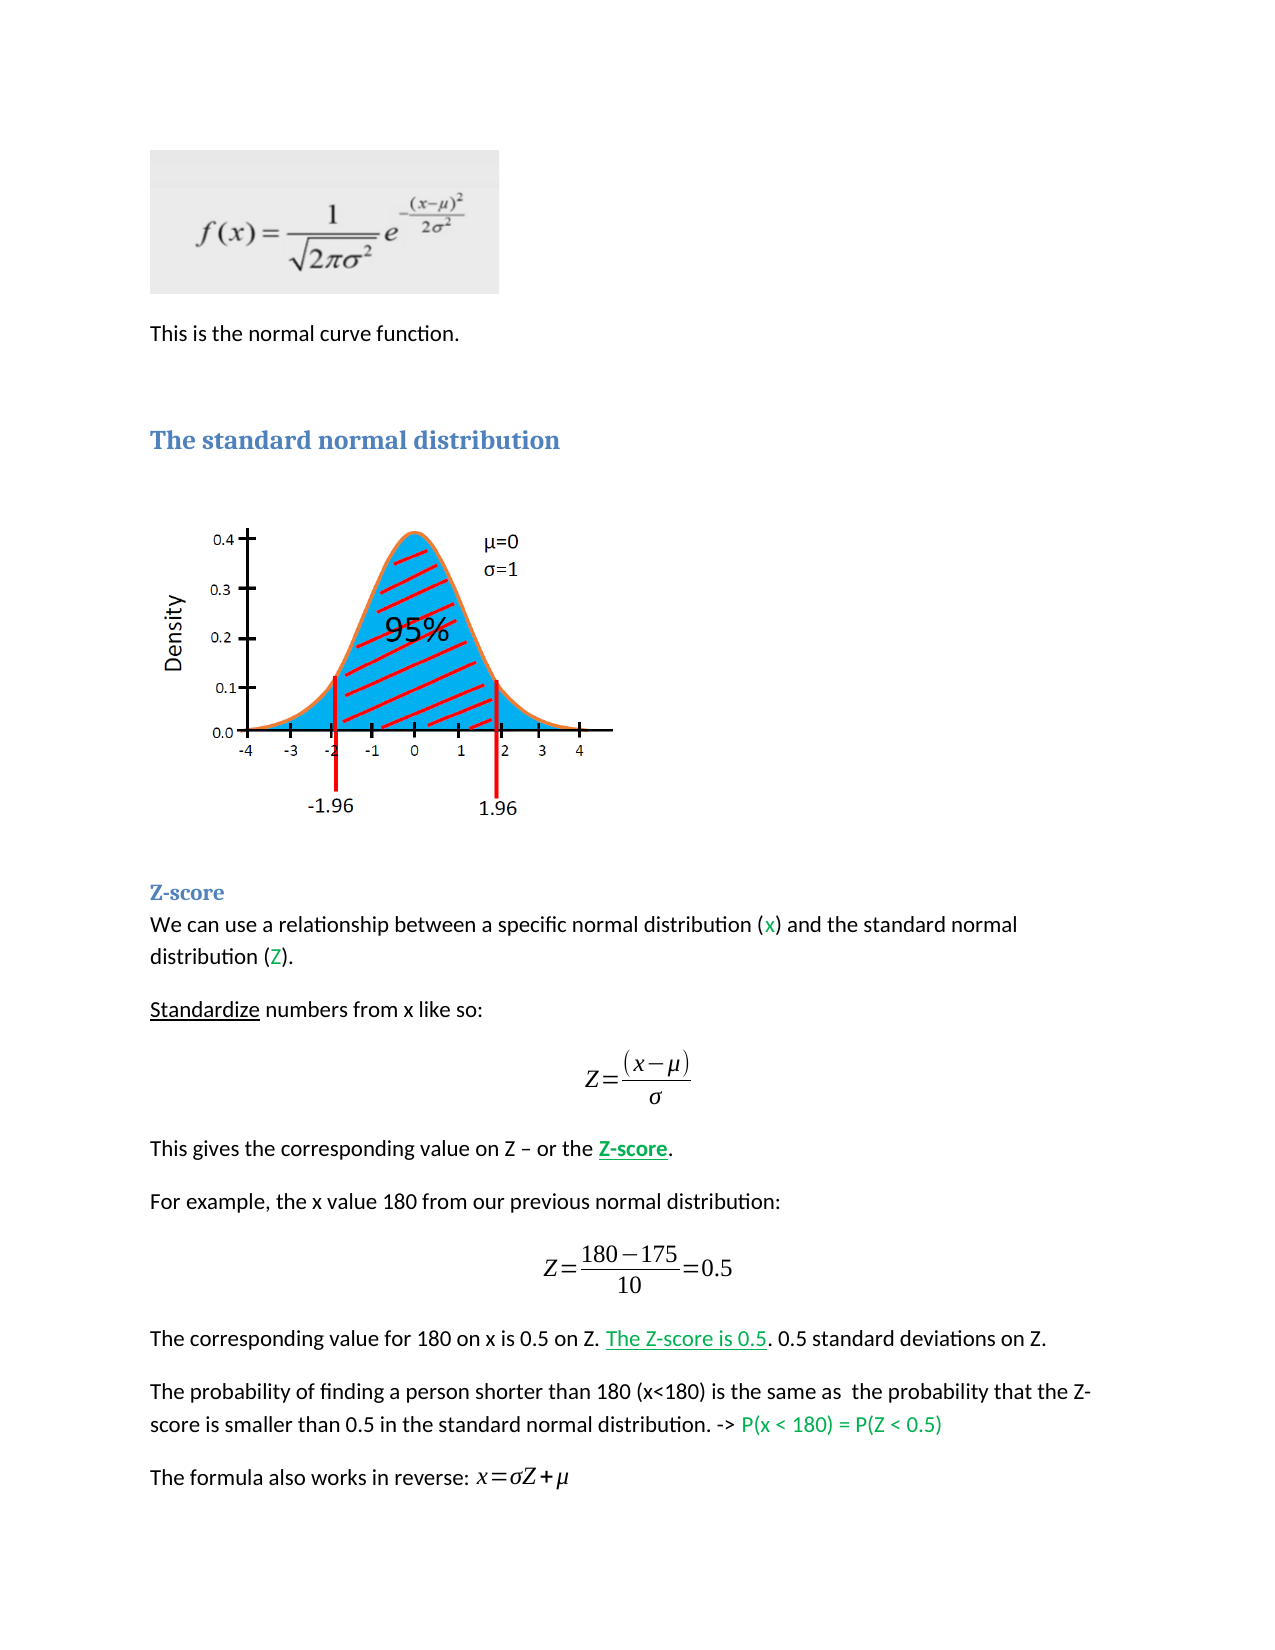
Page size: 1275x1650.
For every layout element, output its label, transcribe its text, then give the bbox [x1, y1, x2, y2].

picture [150, 513, 639, 855]
text The corresponding value for 180 on x is 0.5 on Z. The Z-score is 0.5. 0.5 standard deviations on Z. [150, 1324, 1125, 1352]
text This is the normal curve function. [150, 319, 1125, 347]
text The formula also works in reverse: [150, 1463, 1125, 1491]
picture [150, 150, 500, 294]
text For example, the x value 180 from our previous normal distribution: [150, 1187, 1125, 1216]
text We can use a relationship between a specific normal distribution (x) and the standard normal distribution (Z). [150, 910, 1125, 970]
text Standardize numbers from x like so: [150, 995, 1125, 1023]
subtitle The standard normal distribution [150, 425, 1125, 456]
text This gives the corresponding value on Z – or the Z-score. [150, 1134, 1125, 1162]
text The probability of finding a person shorter than 180 (x<180) is the same as the probability that the Z-score is smaller than 0.5 in the standard normal distribution. -> P(x < 180) = P(Z < 0.5) [150, 1377, 1125, 1438]
subtitle Z-score [150, 880, 1125, 906]
